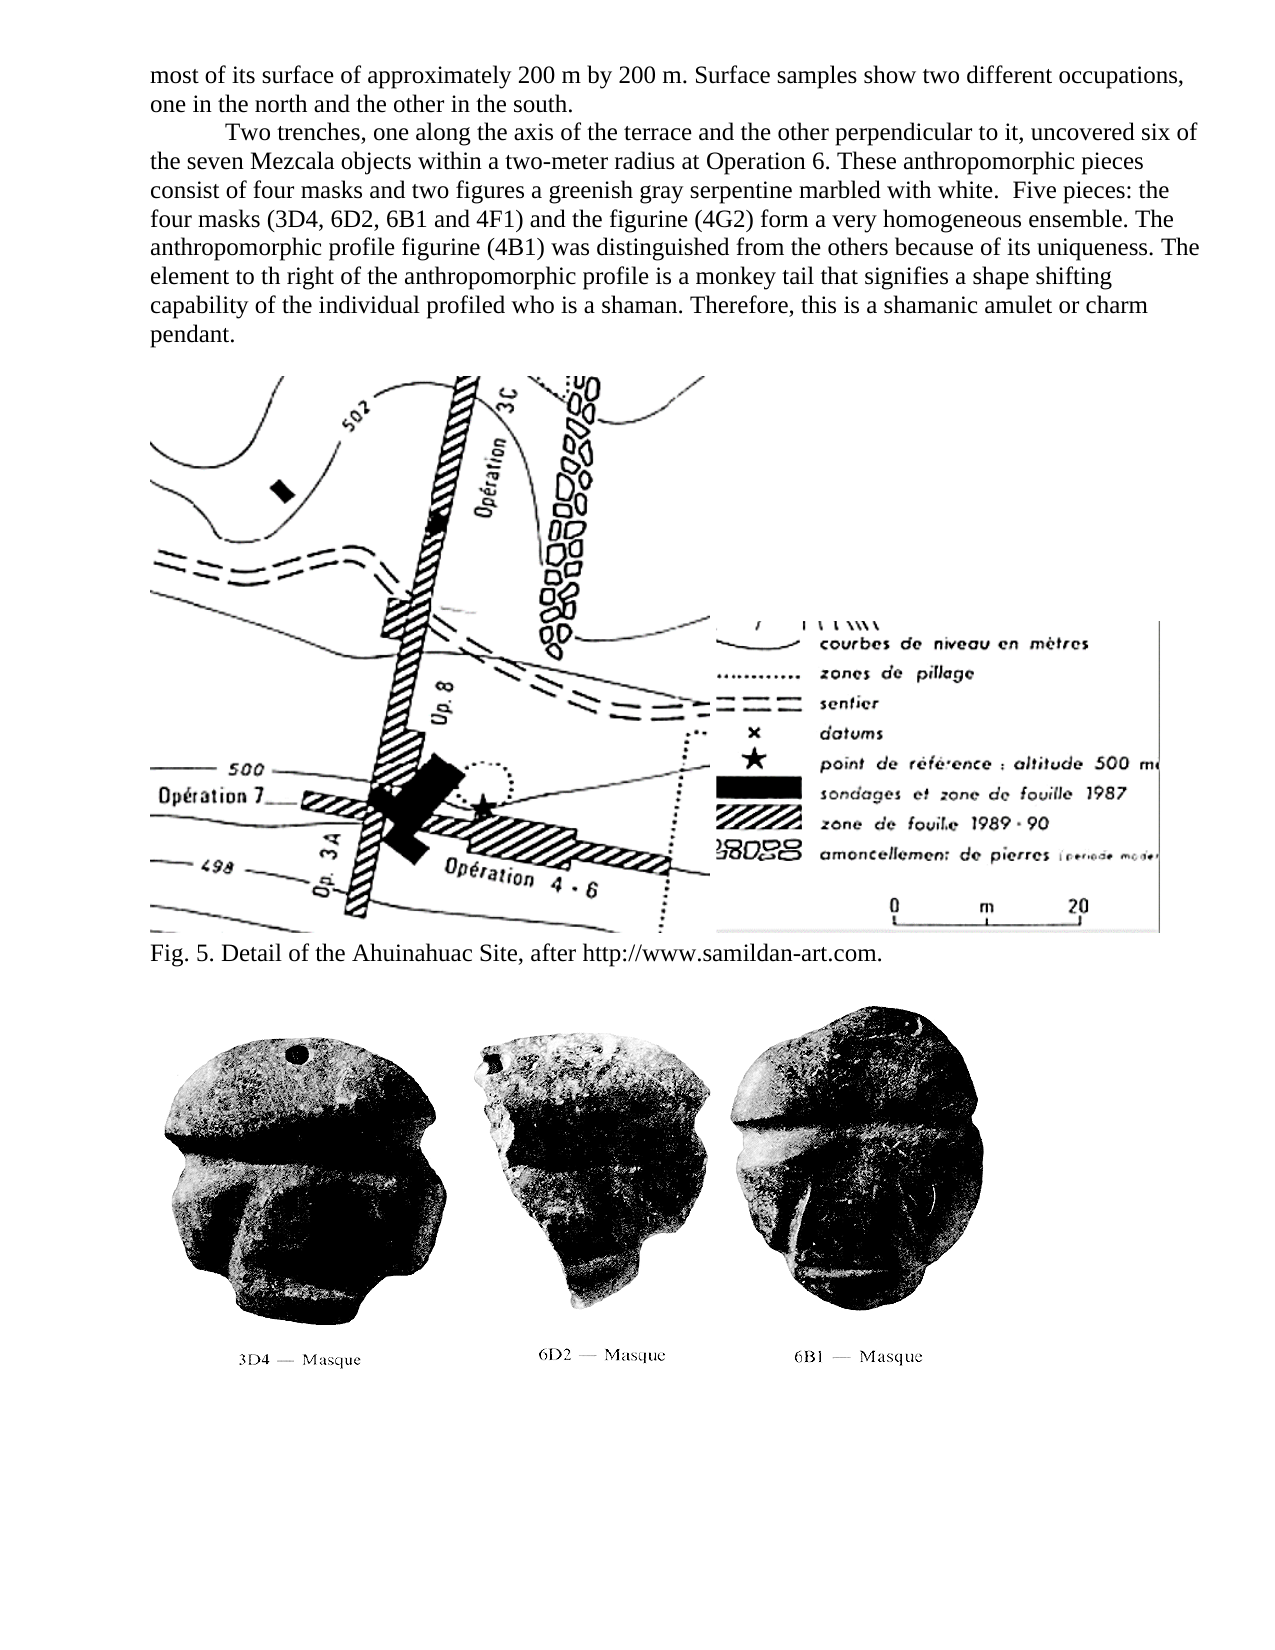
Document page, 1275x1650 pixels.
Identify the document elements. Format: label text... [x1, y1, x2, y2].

text Two trenches, one along the axis of the terrace and the other perpendicular to it, uncovered six of the seven Mezcala objects within a two-meter radius at Operation 6. These anthropomorphic pieces consist of four masks and two figures a greenish gray serpentine marbled with white. Five pieces: the four masks (3D4, 6D2, 6B1 and 4F1) and the figurine (4G2) form a very homogeneous ensemble. The anthropomorphic profile figurine (4B1) was distinguished from the others because of its uniqueness. The element to th right of the anthropomorphic profile is a monkey tail that signifies a shape shifting capability of the individual profiled who is a shaman. Therefore, this is a shamanic amulet or charm pendant. [150, 117, 1215, 347]
picture [716, 621, 1161, 933]
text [150, 60, 1215, 117]
text Fig. 5. Detail of the Ahuinahuac Site, after http://www.samildan-art.com. [150, 938, 1215, 967]
picture [150, 376, 710, 933]
picture [150, 995, 996, 1370]
